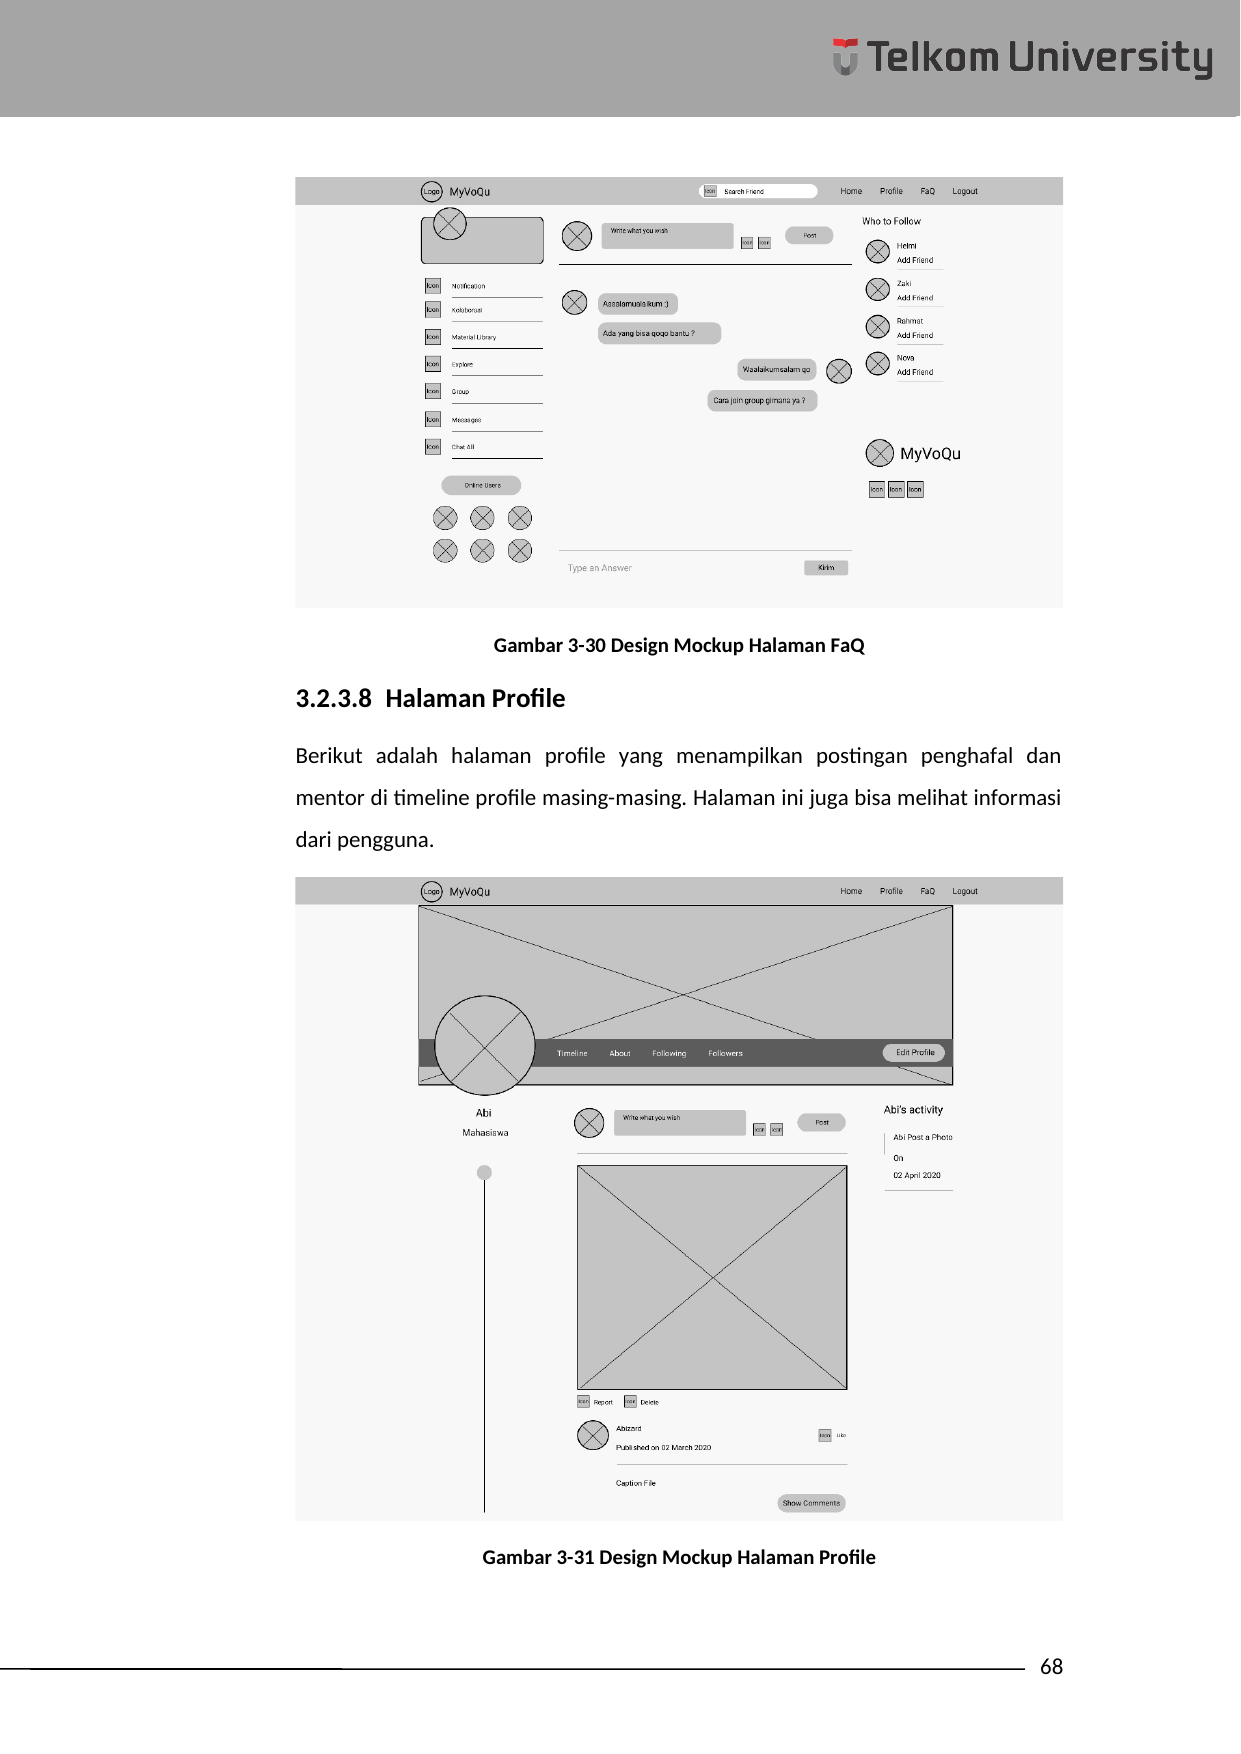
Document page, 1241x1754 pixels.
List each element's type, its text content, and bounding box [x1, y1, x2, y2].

picture [833, 38, 1213, 80]
text Berikut adalah halaman profile yang menampilkan postingan penghafal dan mentor di timeline profile masing-masing. Halaman ini juga bisa melihat informasi dari pengguna. [295, 741, 1063, 853]
text Gambar 3-30 Design Mockup Halaman FaQ [295, 632, 1063, 658]
text Gambar 3-31 Design Mockup Halaman Profile [295, 1544, 1063, 1570]
picture [295, 877, 1064, 1521]
picture [295, 177, 1064, 608]
subtitle Halaman Profile [295, 681, 1063, 714]
